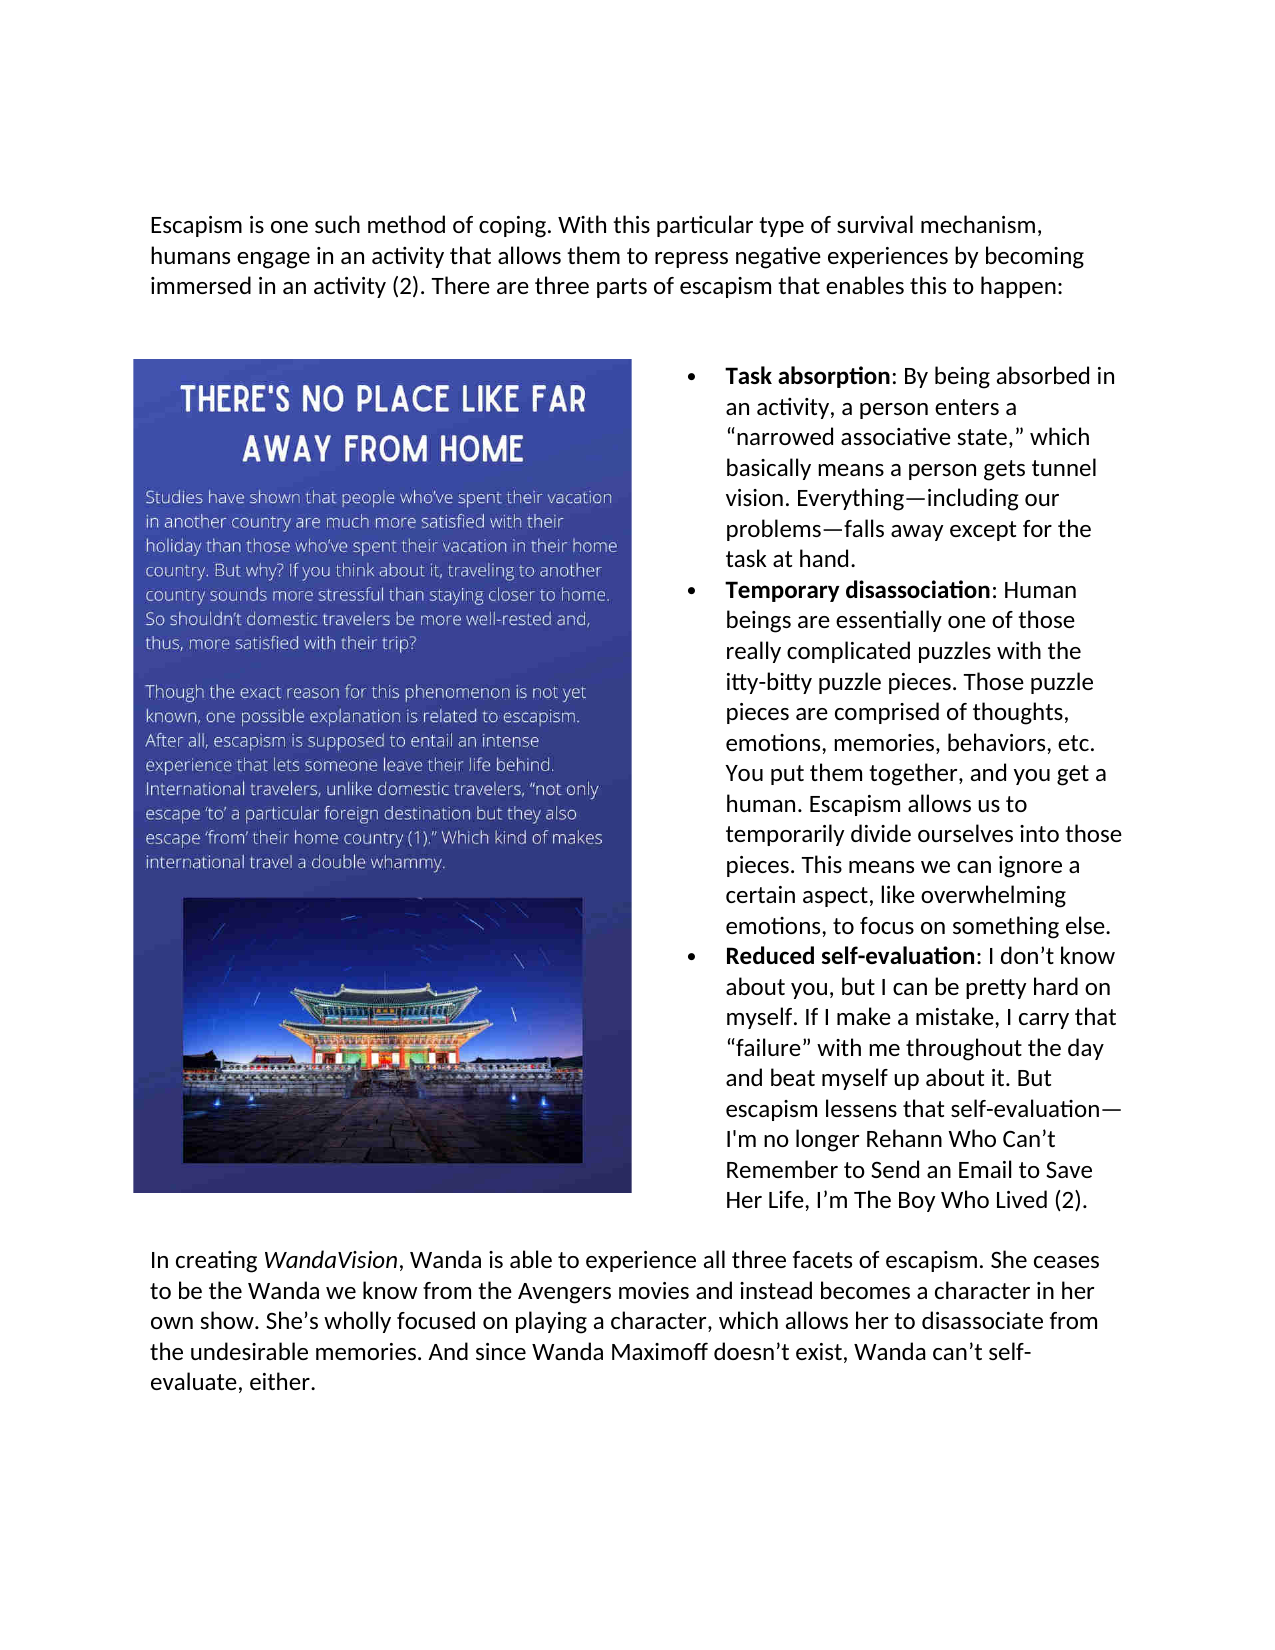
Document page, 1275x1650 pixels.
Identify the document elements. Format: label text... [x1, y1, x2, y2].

text Escapism is one such method of coping. With this particular type of survival mechanism, humans engage in an activity that allows them to repress negative experiences by becoming immersed in an activity (2). There are three parts of escapism that enables this to happen: [150, 209, 1125, 301]
list Temporary disassociation: Human beings are essentially one of those really complicated puzzles with the itty-bitty puzzle pieces. Those puzzle pieces are comprised of thoughts, emotions, memories, behaviors, etc. You put them together, and you get a human. Escapism allows us to temporarily divide ourselves into those pieces. This means we can ignore a certain aspect, like overwhelming emotions, to focus on something else. [632, 574, 1125, 940]
list Reduced self-evaluation: I don’t know about you, but I can be pretty hard on myself. If I make a mistake, I carry that “failure” with me throughout the day and beat myself up about it. But escapism lessens that self-evaluation—I'm no longer Rehann Who Can’t Remember to Send an Email to Save Her Life, I’m The Boy Who Lived (2). [187, 940, 1125, 1215]
picture [133, 359, 632, 1193]
text In creating WandaVision, Wanda is able to experience all three facets of escapism. She ceases to be the Wanda we know from the Avengers movies and instead becomes a character in her own show. She’s wholly focused on playing a character, which allows her to disassociate from the undesirable memories. And since Wanda Maximoff doesn’t exist, Wanda can’t self-evaluate, either. [150, 1244, 1125, 1397]
list Task absorption: By being absorbed in an activity, a person enters a “narrowed associative state,” which basically means a person gets tunnel vision. Everything—including our problems—falls away except for the task at hand. [632, 361, 1125, 574]
